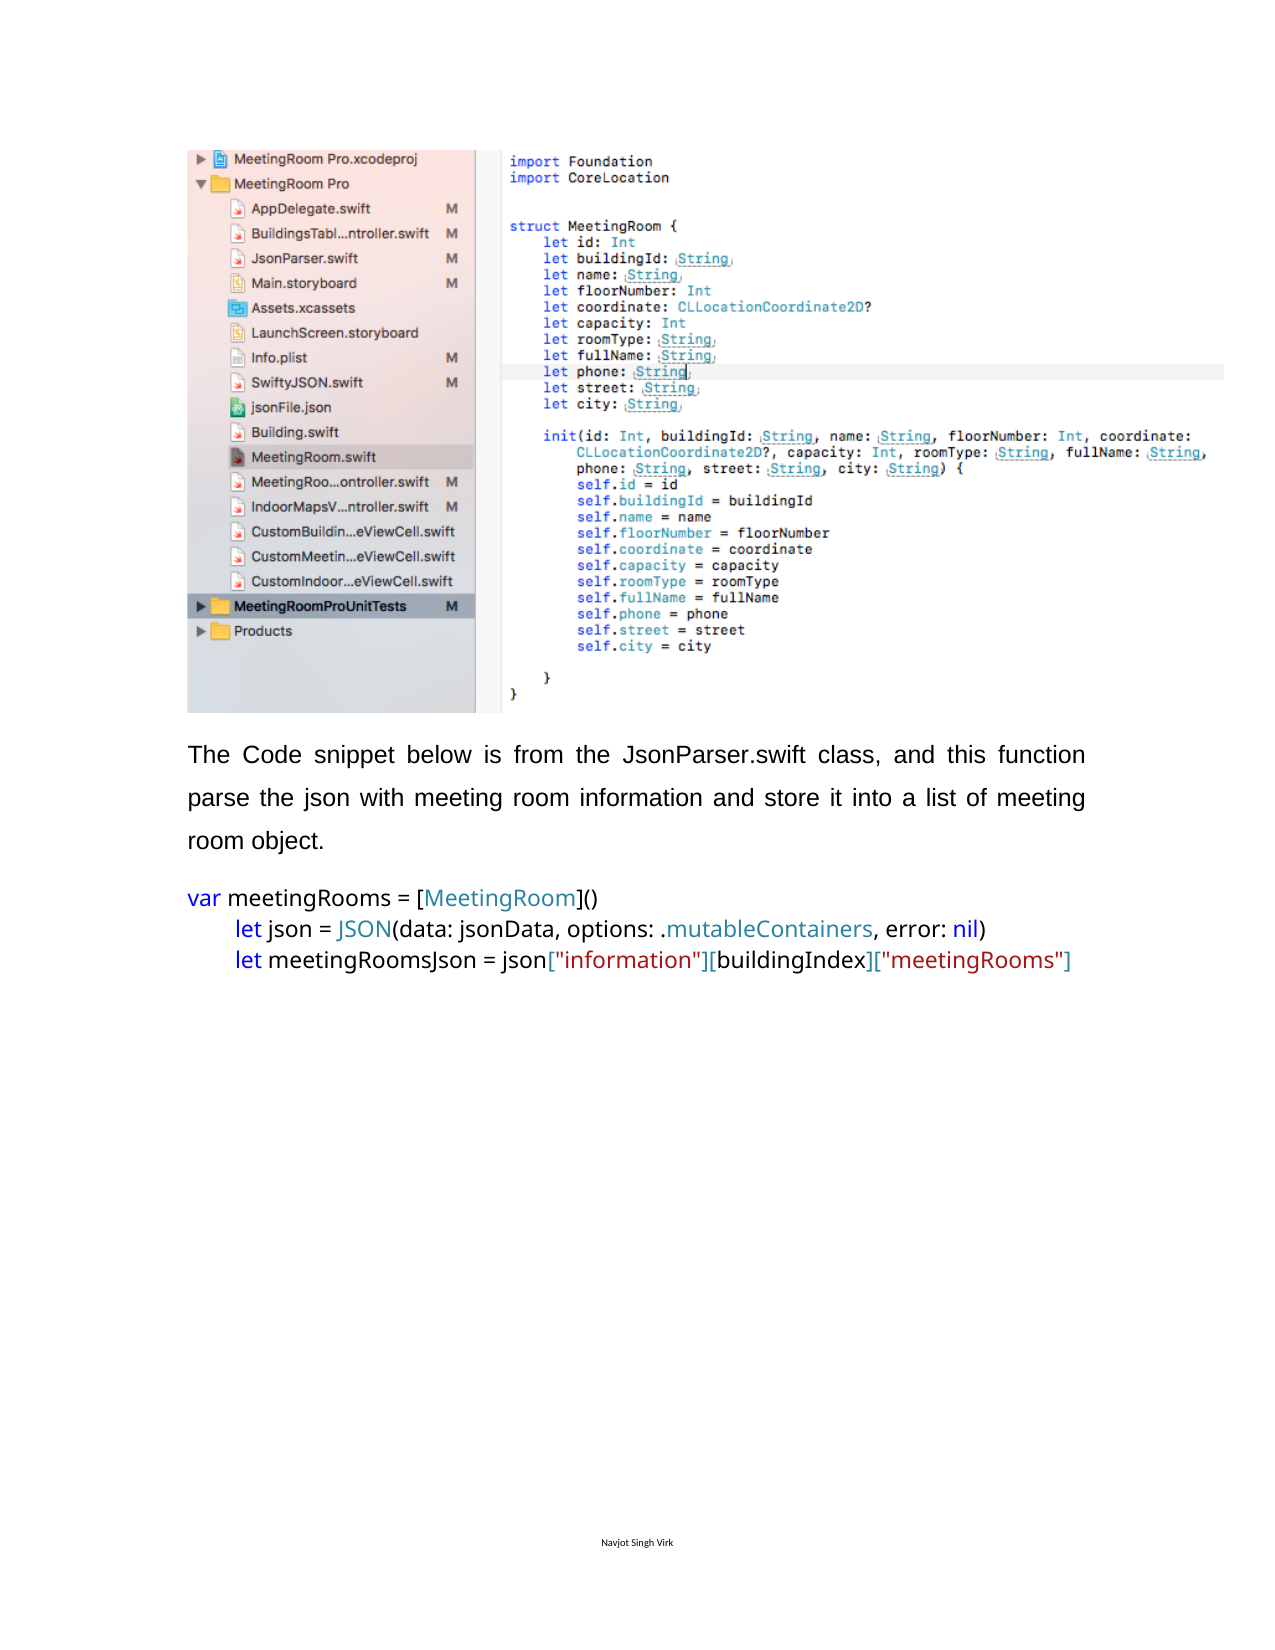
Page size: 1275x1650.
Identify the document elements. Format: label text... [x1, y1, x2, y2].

text var meetingRooms = [MeetingRoom]() [187, 882, 1088, 913]
text let json = JSON(data: jsonData, options: .mutableContainers, error: nil) [187, 913, 1088, 944]
picture [187, 150, 1224, 713]
text let meetingRoomsJson = json["information"][buildingIndex]["meetingRooms"] [187, 944, 1088, 975]
text The Code snippet below is from the JsonParser.swift class, and this function parse the json with meeting room information and store it into a list of meeting room object. [187, 740, 1088, 855]
